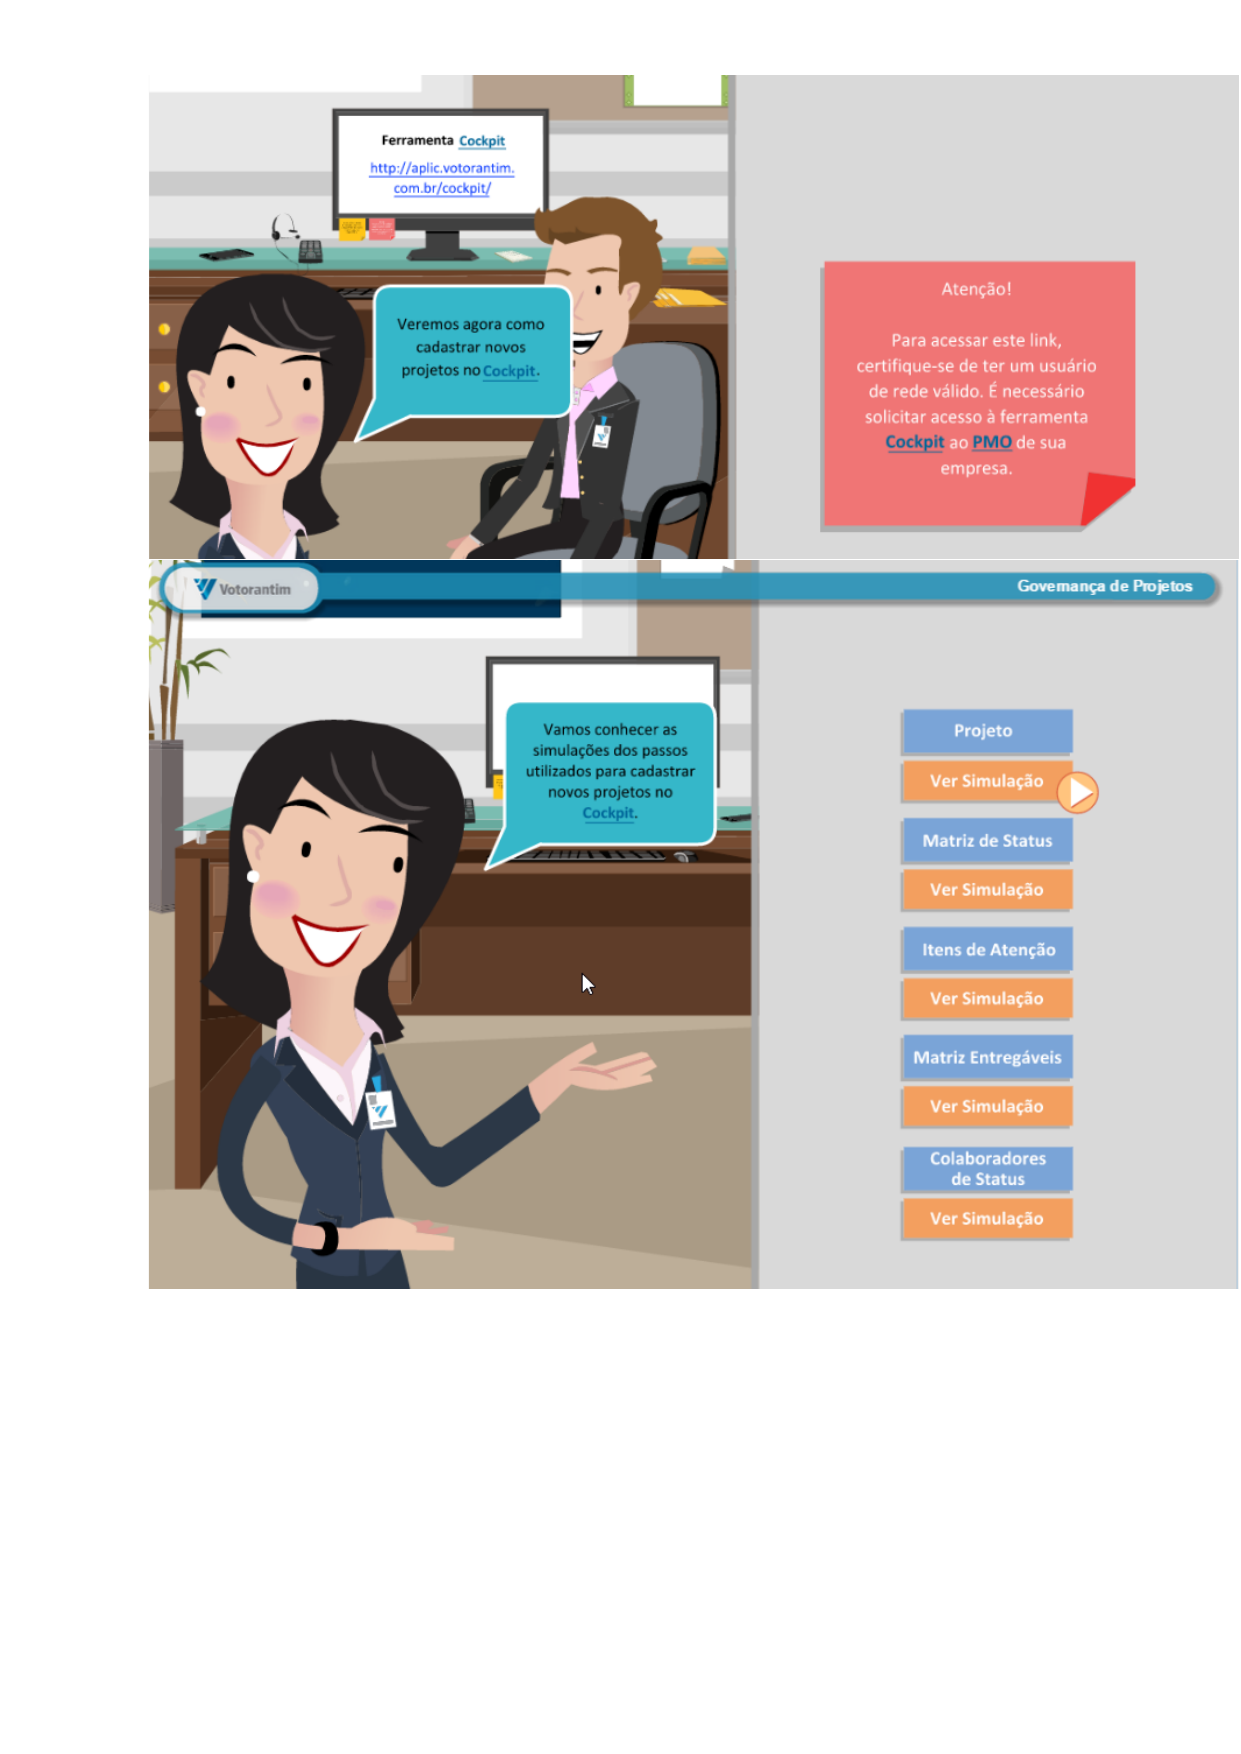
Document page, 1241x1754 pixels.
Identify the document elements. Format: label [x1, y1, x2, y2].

picture [148, 560, 1239, 1289]
picture [148, 75, 1239, 559]
